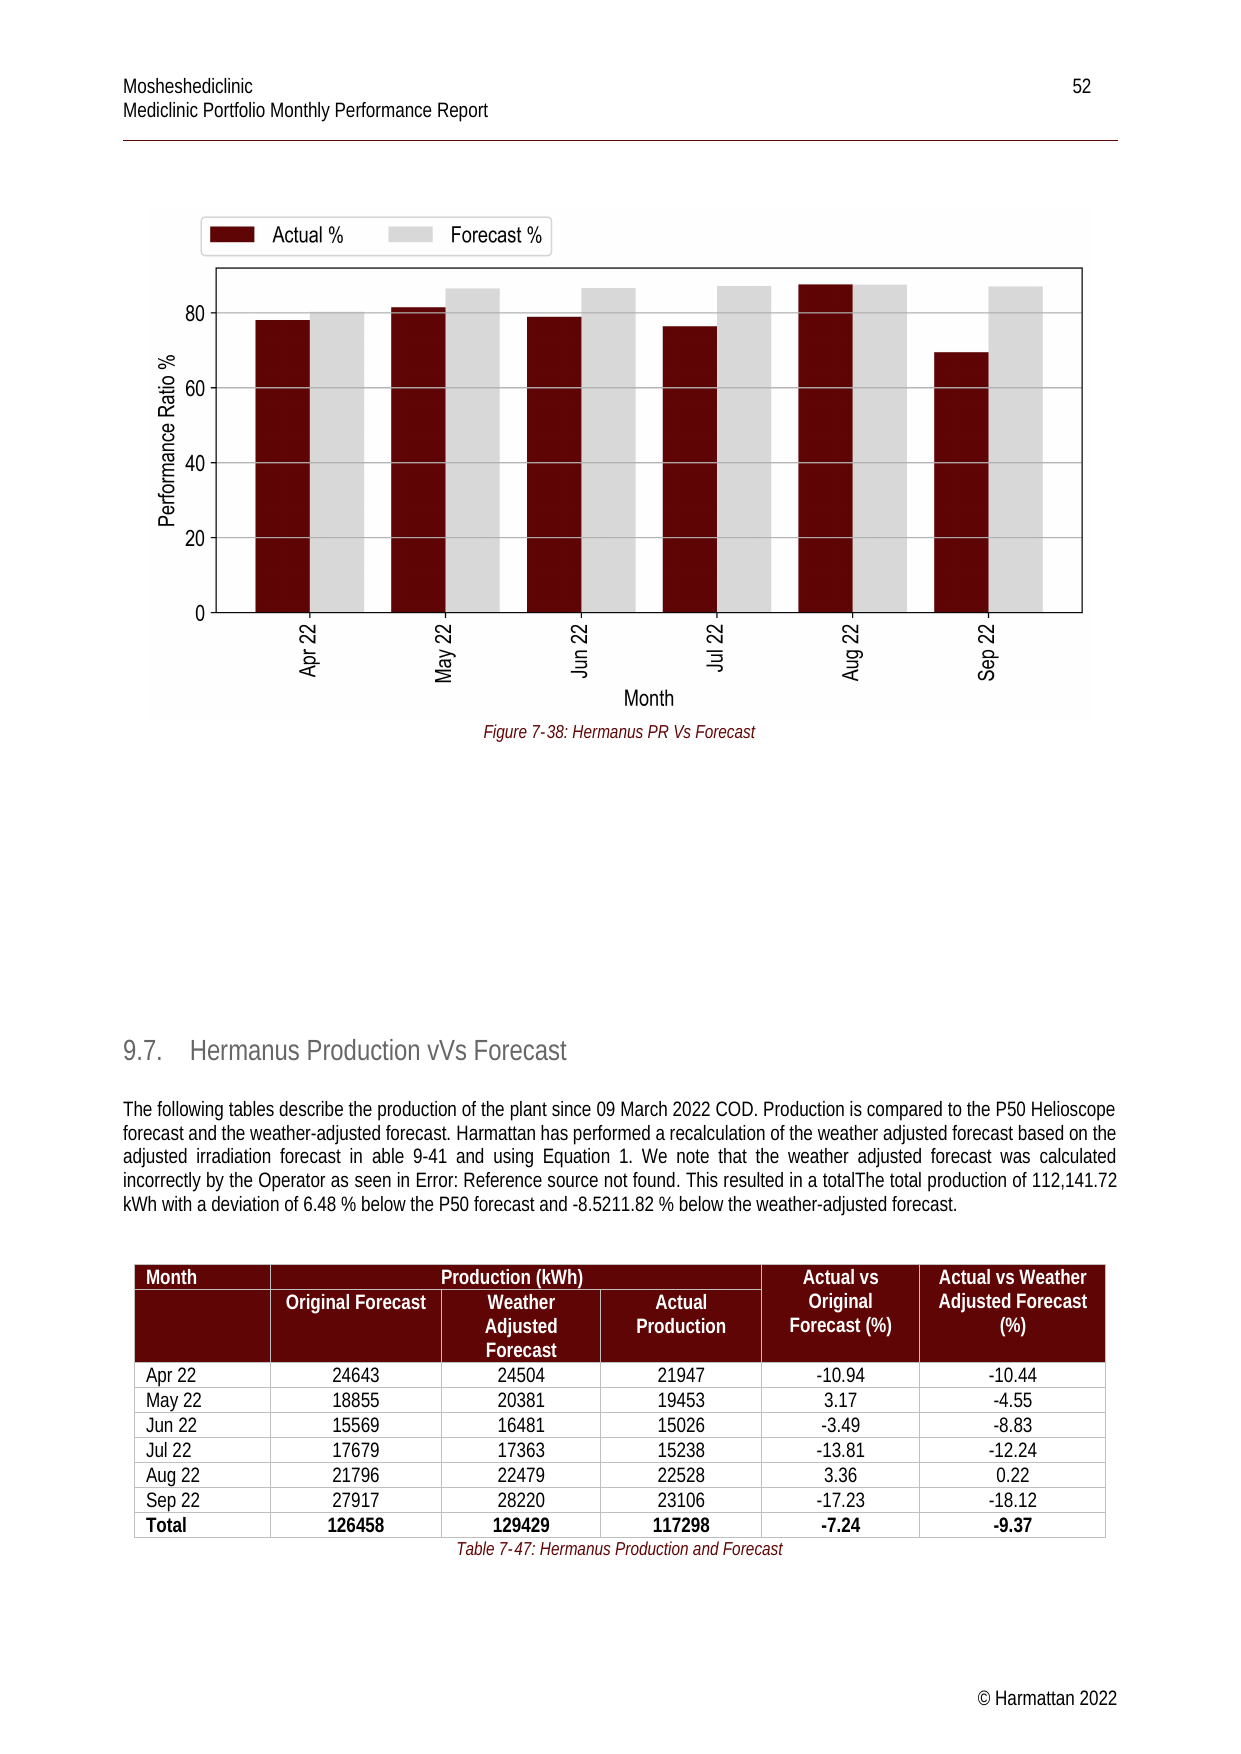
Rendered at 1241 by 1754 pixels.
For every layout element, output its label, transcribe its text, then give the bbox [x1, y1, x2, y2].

table_cell [920, 1413, 1105, 1437]
table_cell [920, 1513, 1105, 1537]
table_cell [271, 1413, 441, 1437]
table_cell [762, 1513, 919, 1537]
table_cell [601, 1363, 761, 1387]
table_cell [601, 1438, 761, 1462]
table_cell [601, 1513, 761, 1537]
table_cell [271, 1363, 441, 1387]
table_header [135, 1265, 270, 1289]
table_cell [762, 1413, 919, 1437]
table_cell [442, 1290, 600, 1362]
table_cell [762, 1438, 919, 1462]
table_cell [920, 1388, 1105, 1412]
table_cell [271, 1513, 441, 1537]
table_cell [920, 1463, 1105, 1487]
table_cell [442, 1438, 600, 1462]
table_cell [135, 1388, 270, 1412]
table_cell [920, 1488, 1105, 1512]
text The following tables describe the production of the plant since 09 March 2022 COD. Production is compared to the P50 Helioscope forecast and the weather-adjusted forecast. Harmattan has performed a recalculation of the weather adjusted forecast based on the adjusted irradiation forecast in and using Equation 1. We note that the weather adjusted forecast was calculated incorrectly by the Operator as seen in . production of 112,141.72 kWh with a deviation of 6.48 % below the P50 forecast and % below the weather-adjusted forecast. [123, 1096, 1117, 1216]
table_cell [442, 1388, 600, 1412]
table_cell [271, 1463, 441, 1487]
table_cell [442, 1513, 600, 1537]
table_cell [135, 1363, 270, 1387]
table_cell [762, 1463, 919, 1487]
subtitle Hermanus Production s Forecast [123, 1033, 1117, 1066]
table_cell [920, 1363, 1105, 1387]
table_cell [135, 1290, 270, 1362]
table_cell [762, 1488, 919, 1512]
table_cell [601, 1463, 761, 1487]
table_cell [135, 1438, 270, 1462]
table_cell [601, 1388, 761, 1412]
table_cell [601, 1488, 761, 1512]
table_header [762, 1265, 919, 1362]
table_cell [135, 1463, 270, 1487]
table_cell [442, 1363, 600, 1387]
table_cell [271, 1438, 441, 1462]
picture [147, 206, 1093, 721]
table_cell [271, 1290, 441, 1362]
table_cell [442, 1488, 600, 1512]
table_cell [762, 1363, 919, 1387]
table_header [271, 1265, 761, 1289]
table_cell [271, 1488, 441, 1512]
table_cell [920, 1438, 1105, 1462]
table_cell [601, 1413, 761, 1437]
table_cell [442, 1413, 600, 1437]
table_cell [135, 1488, 270, 1512]
table_cell [135, 1513, 270, 1537]
table_cell [135, 1413, 270, 1437]
table_cell [442, 1463, 600, 1487]
table_cell [762, 1388, 919, 1412]
table_header [920, 1265, 1105, 1362]
table_cell [271, 1388, 441, 1412]
table_cell [601, 1290, 761, 1362]
